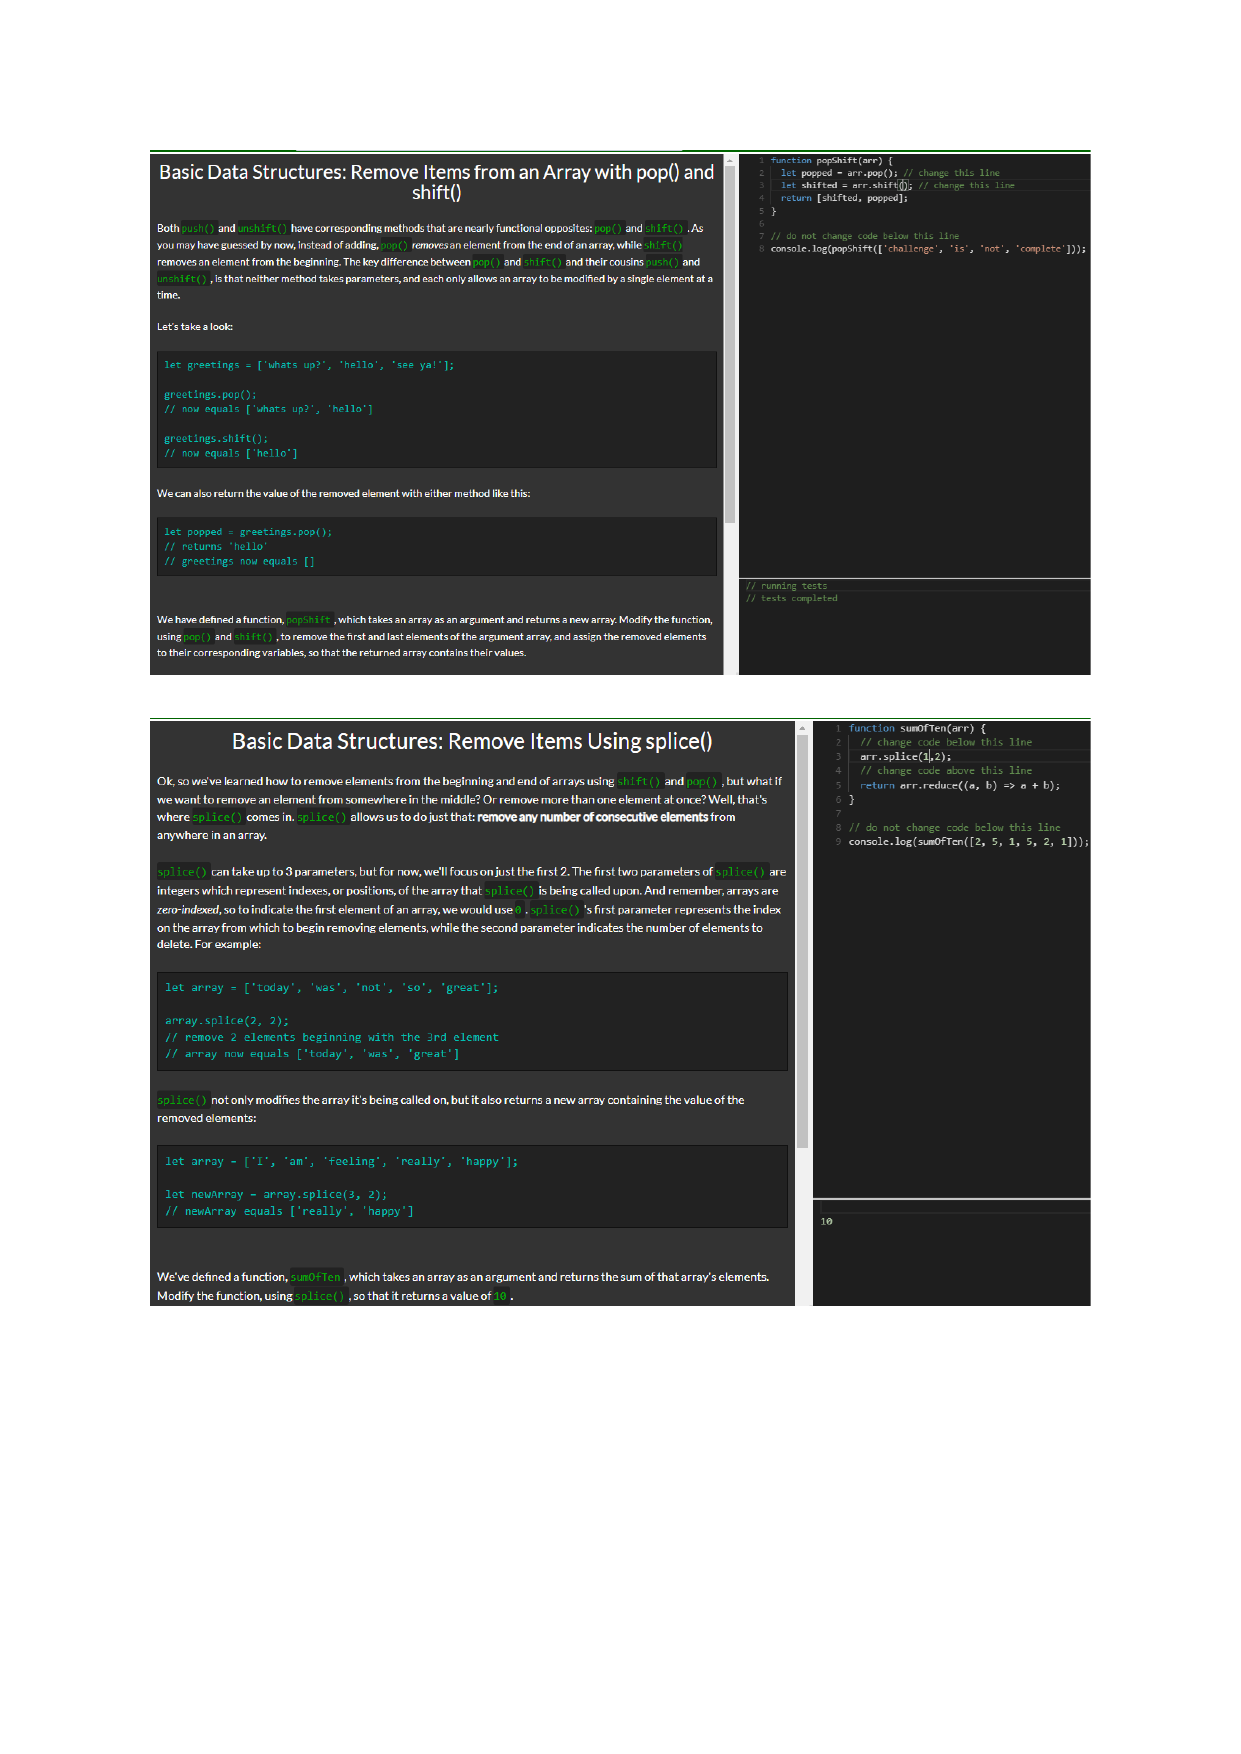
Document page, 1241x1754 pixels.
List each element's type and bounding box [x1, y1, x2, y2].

picture [150, 150, 1091, 675]
picture [150, 718, 1091, 1306]
